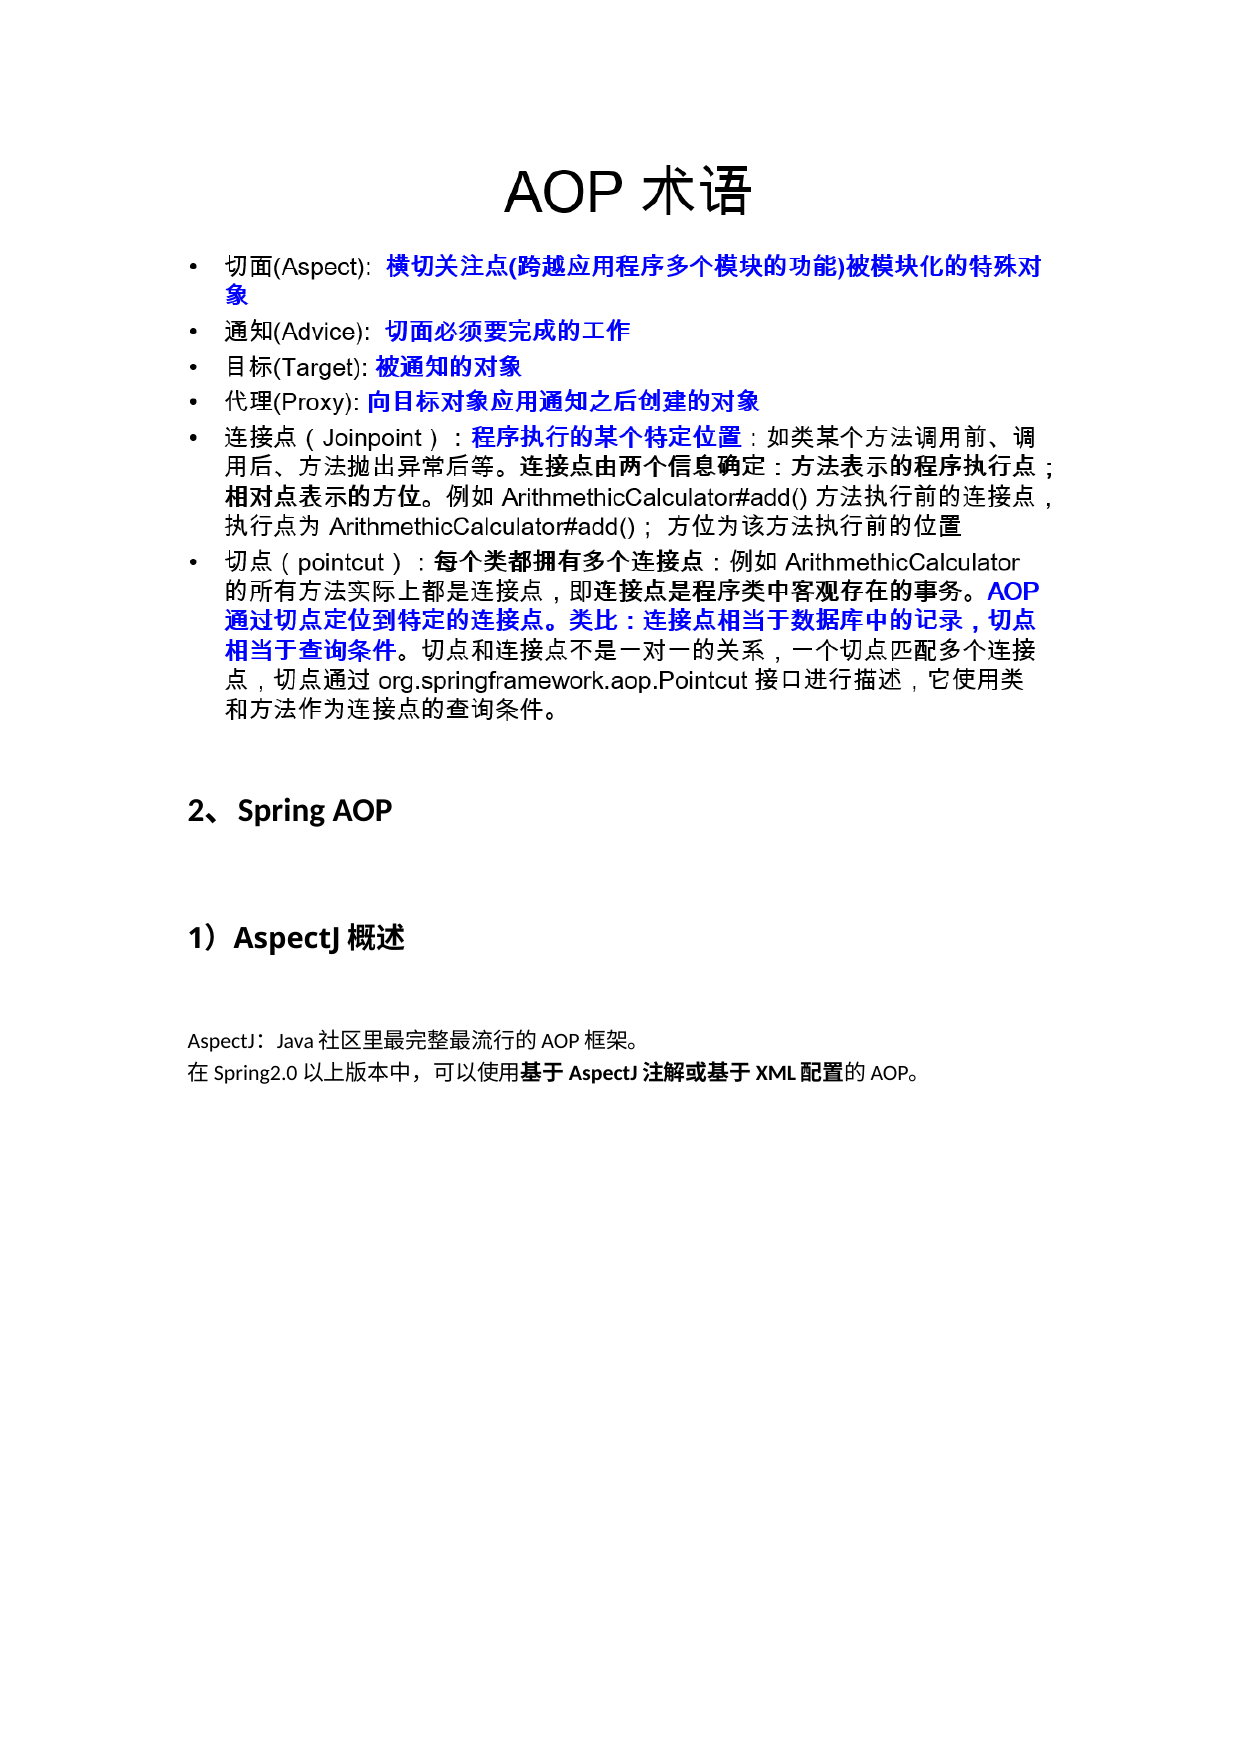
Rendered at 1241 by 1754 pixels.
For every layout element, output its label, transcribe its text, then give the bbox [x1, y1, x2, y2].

subtitle 2、Spring AOP [187, 774, 1053, 839]
text 在Spring2.0以上版本中，可以使用基于AspectJ注解或基于XML配置的AOP。 [187, 1055, 1053, 1087]
text AspectJ：Java社区里最完整最流行的AOP框架。 [187, 1022, 1053, 1055]
picture [187, 162, 1053, 722]
subtitle 1）AspectJ概述 [187, 903, 1053, 968]
